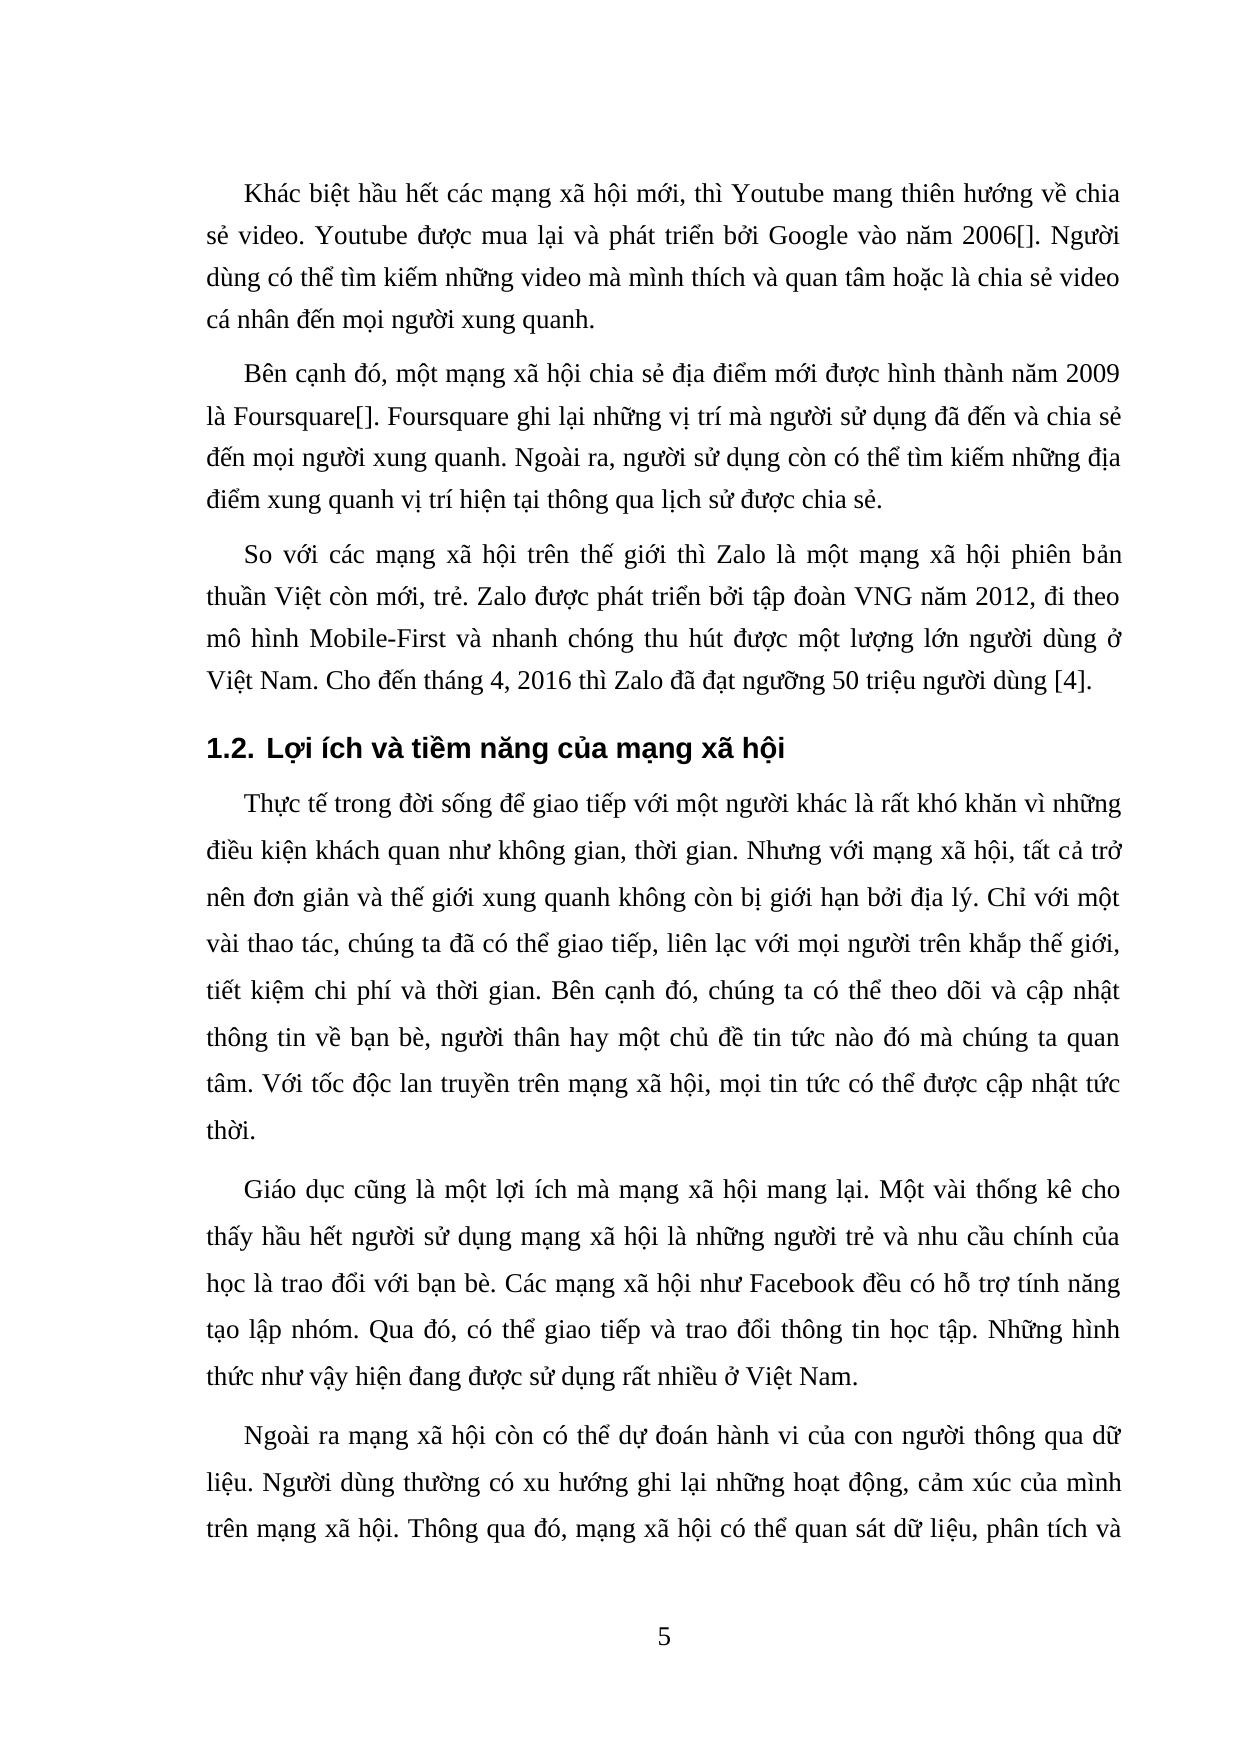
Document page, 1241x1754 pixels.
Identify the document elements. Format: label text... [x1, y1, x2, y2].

text Thực tế trong đời sống để giao tiếp với một người khác là rất khó khăn vì những điều kiện khách quan như không gian, thời gian. Nhưng với mạng xã hội, tất cả trở nên đơn giản và thế giới xung quanh không còn bị giới hạn bởi địa lý. Chỉ với một vài thao tác, chúng ta đã có thể giao tiếp, liên lạc với mọi người trên khắp thế giới, tiết kiệm chi phí và thời gian. Bên cạnh đó, chúng ta có thể theo dõi và cập nhật thông tin về bạn bè, người thân hay một chủ đề tin tức nào đó mà chúng ta quan tâm. Với tốc độc lan truyền trên mạng xã hội, mọi tin tức có thể được cập nhật tức thời. [206, 787, 1122, 1145]
text Giáo dục cũng là một lợi ích mà mạng xã hội mang lại. Một vài thống kê cho thấy hầu hết người sử dụng mạng xã hội là những người trẻ và nhu cầu chính của học là trao đổi với bạn bè. Các mạng xã hội như Facebook đều có hỗ trợ tính năng tạo lập nhóm. Qua đó, có thể giao tiếp và trao đổi thông tin học tập. Những hình thức như vậy hiện đang được sử dụng rất nhiều ở Việt Nam. [206, 1173, 1122, 1391]
text So với các mạng xã hội trên thế giới thì Zalo là một mạng xã hội phiên bản thuần Việt còn mới, trẻ. Zalo được phát triển bởi tập đoàn VNG năm 2012, đi theo mô hình Mobile-First và nhanh chóng thu hút được một lượng lớn người dùng ở Việt Nam. Cho đến tháng 4, 2016 thì Zalo đã đạt ngưỡng 50 triệu người dùng. [206, 538, 1122, 695]
subtitle Lợi ích và tiềm năng của mạng xã hội [206, 731, 1122, 764]
text Bên cạnh đó, một mạng xã hội chia sẻ địa điểm mới được hình thành năm 2009 là Foursquare[]. Foursquare ghi lại những vị trí mà người sử dụng đã đến và chia sẻ đến mọi người xung quanh. Ngoài ra, người sử dụng còn có thể tìm kiếm những địa điểm xung quanh vị trí hiện tại thông qua lịch sử được chia sẻ. [206, 358, 1122, 515]
text Khác biệt hầu hết các mạng xã hội mới, thì Youtube mang thiên hướng về chia sẻ video. Youtube được mua lại và phát triển bởi Google vào năm 2006[]. Người dùng có thể tìm kiếm những video mà mình thích và quan tâm hoặc là chia sẻ video cá nhân đến mọi người xung quanh. [206, 177, 1122, 334]
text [206, 1419, 1122, 1544]
